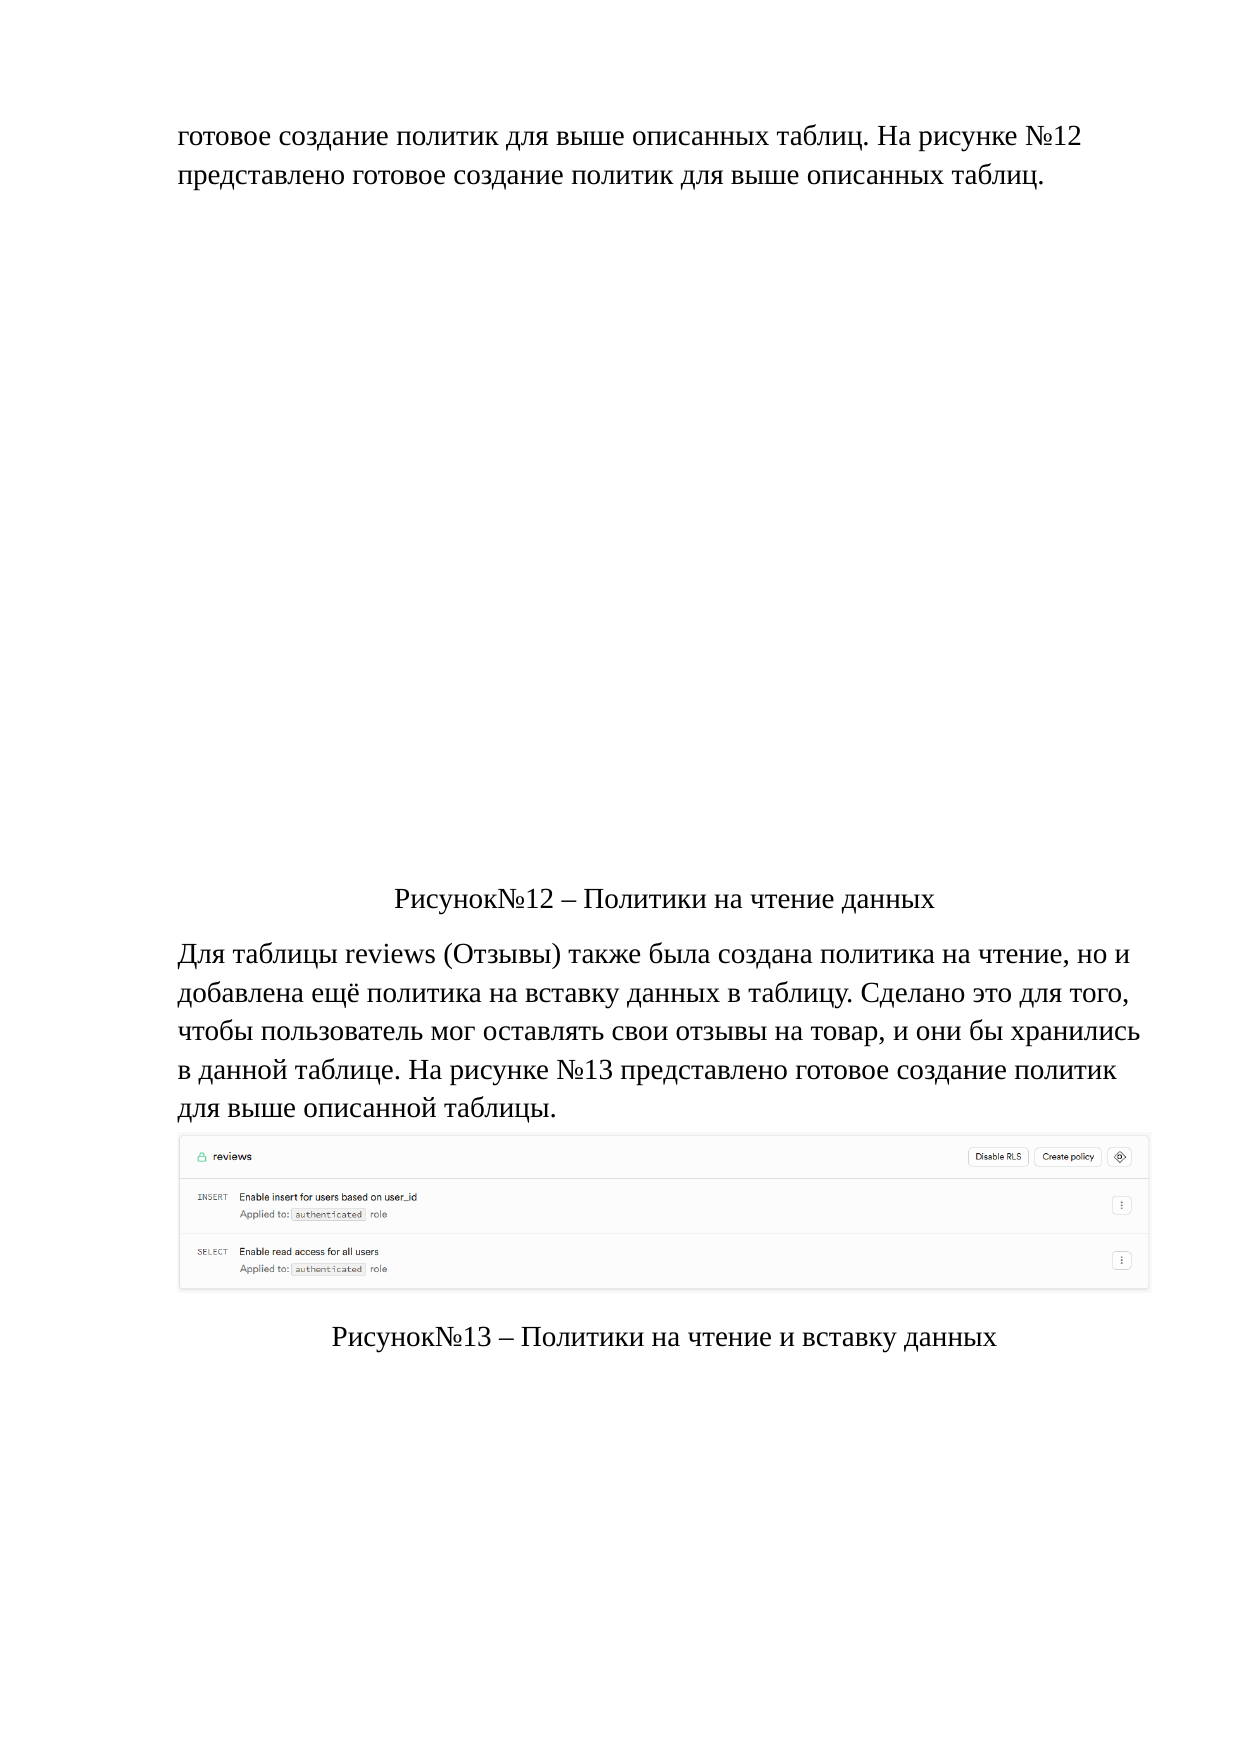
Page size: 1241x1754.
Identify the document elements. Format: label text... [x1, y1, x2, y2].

text Для таблицы reviews (Отзывы) также была создана политика на чтение, но и добавлена ещё политика на вставку данных в таблицу. Сделано это для того, чтобы пользователь мог оставлять свои отзывы на товар, и они бы хранились в данной таблице. На рисунке №13 представлено готовое создание политик для выше описанной таблицы. [177, 936, 1152, 1125]
text Рисунок№12 – Политики на чтение данных [177, 213, 1152, 914]
picture [177, 1132, 1152, 1293]
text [177, 118, 1152, 191]
text Рисунок№13 – Политики на чтение и вставку данных [177, 1293, 1152, 1353]
